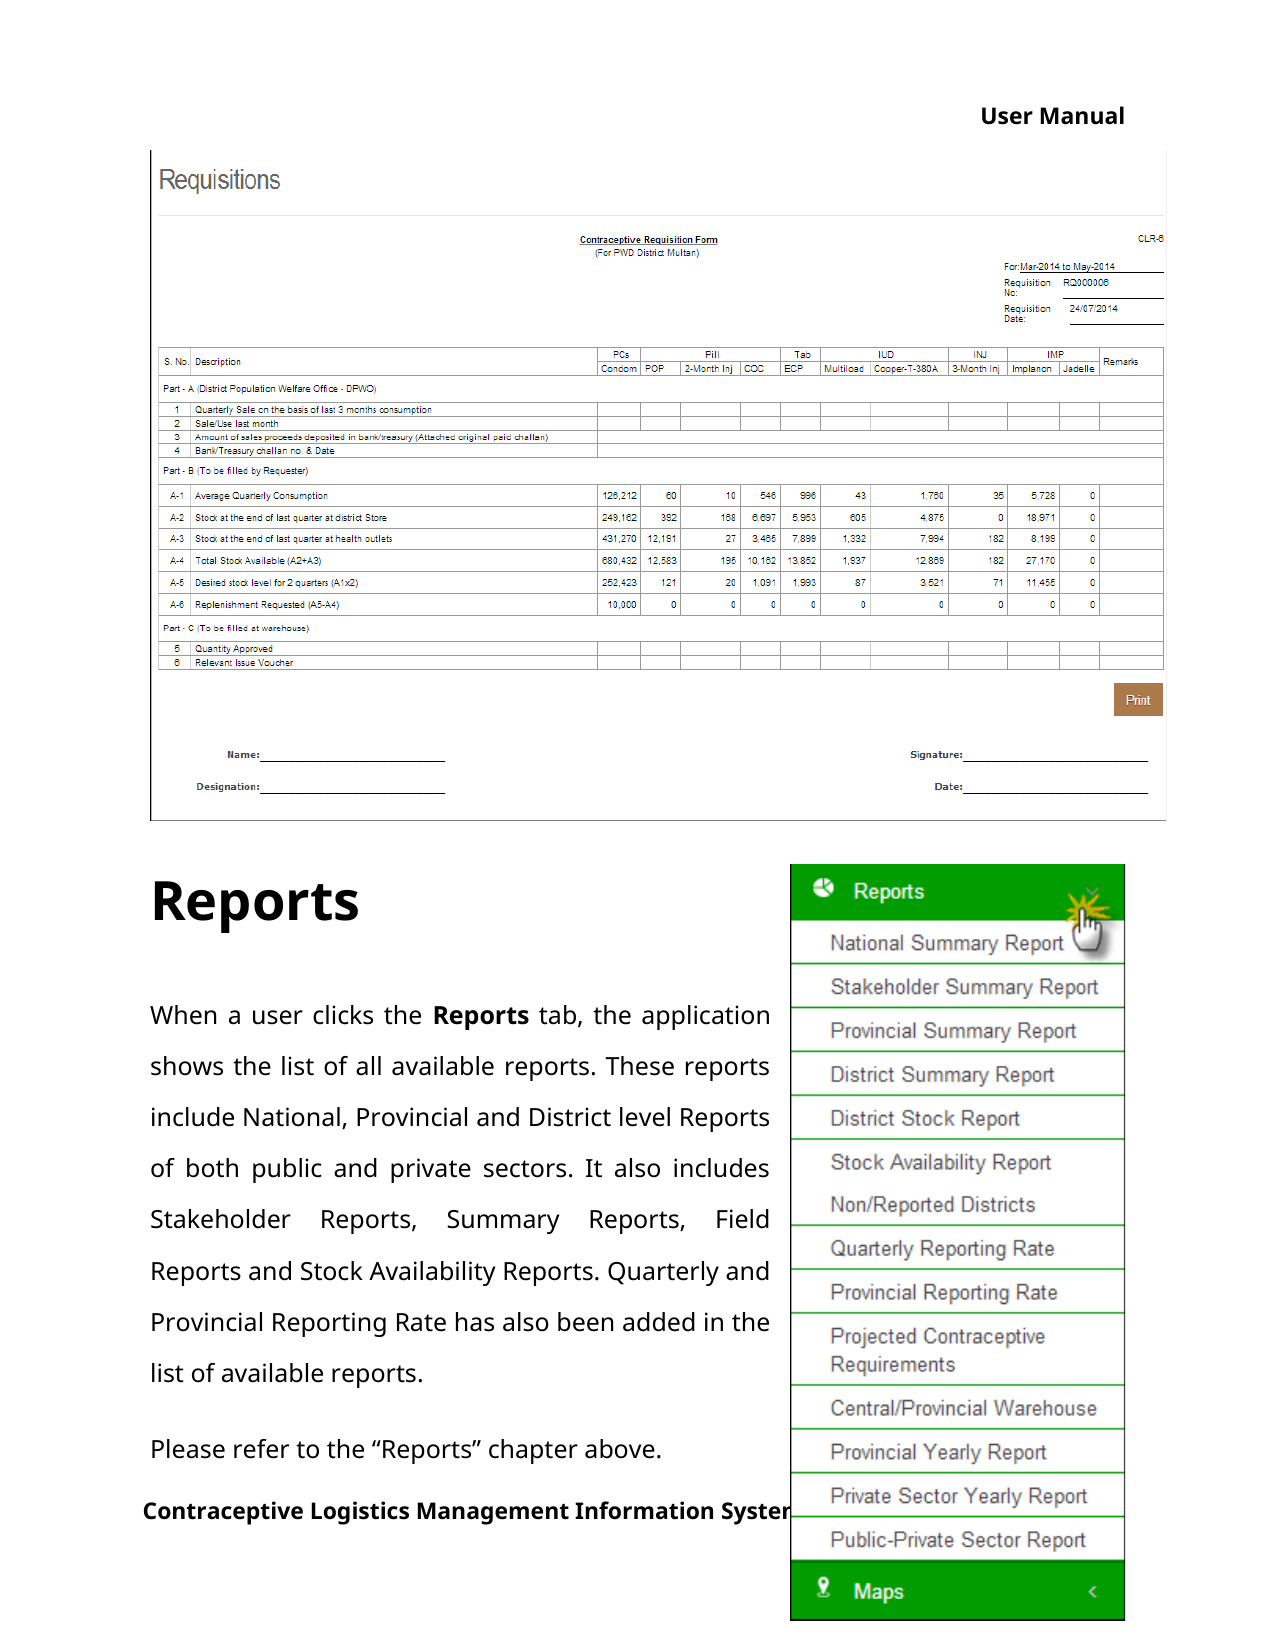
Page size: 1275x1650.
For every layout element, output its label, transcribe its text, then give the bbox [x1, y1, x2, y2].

picture [150, 150, 1167, 821]
subtitle Reports [150, 862, 1125, 936]
text When a user clicks the Reports tab, the application shows the list of all available reports. These reports include National, Provincial and District level Reports of both public and private sectors. It also includes Stakeholder Reports, Summary Reports, Field Reports and Stock Availability Reports. Quarterly and Provincial Reporting Rate has also been added in the list of available reports. [150, 998, 790, 1389]
text Please refer to the “Reports” chapter above. [150, 1431, 790, 1465]
picture [790, 864, 1125, 1621]
